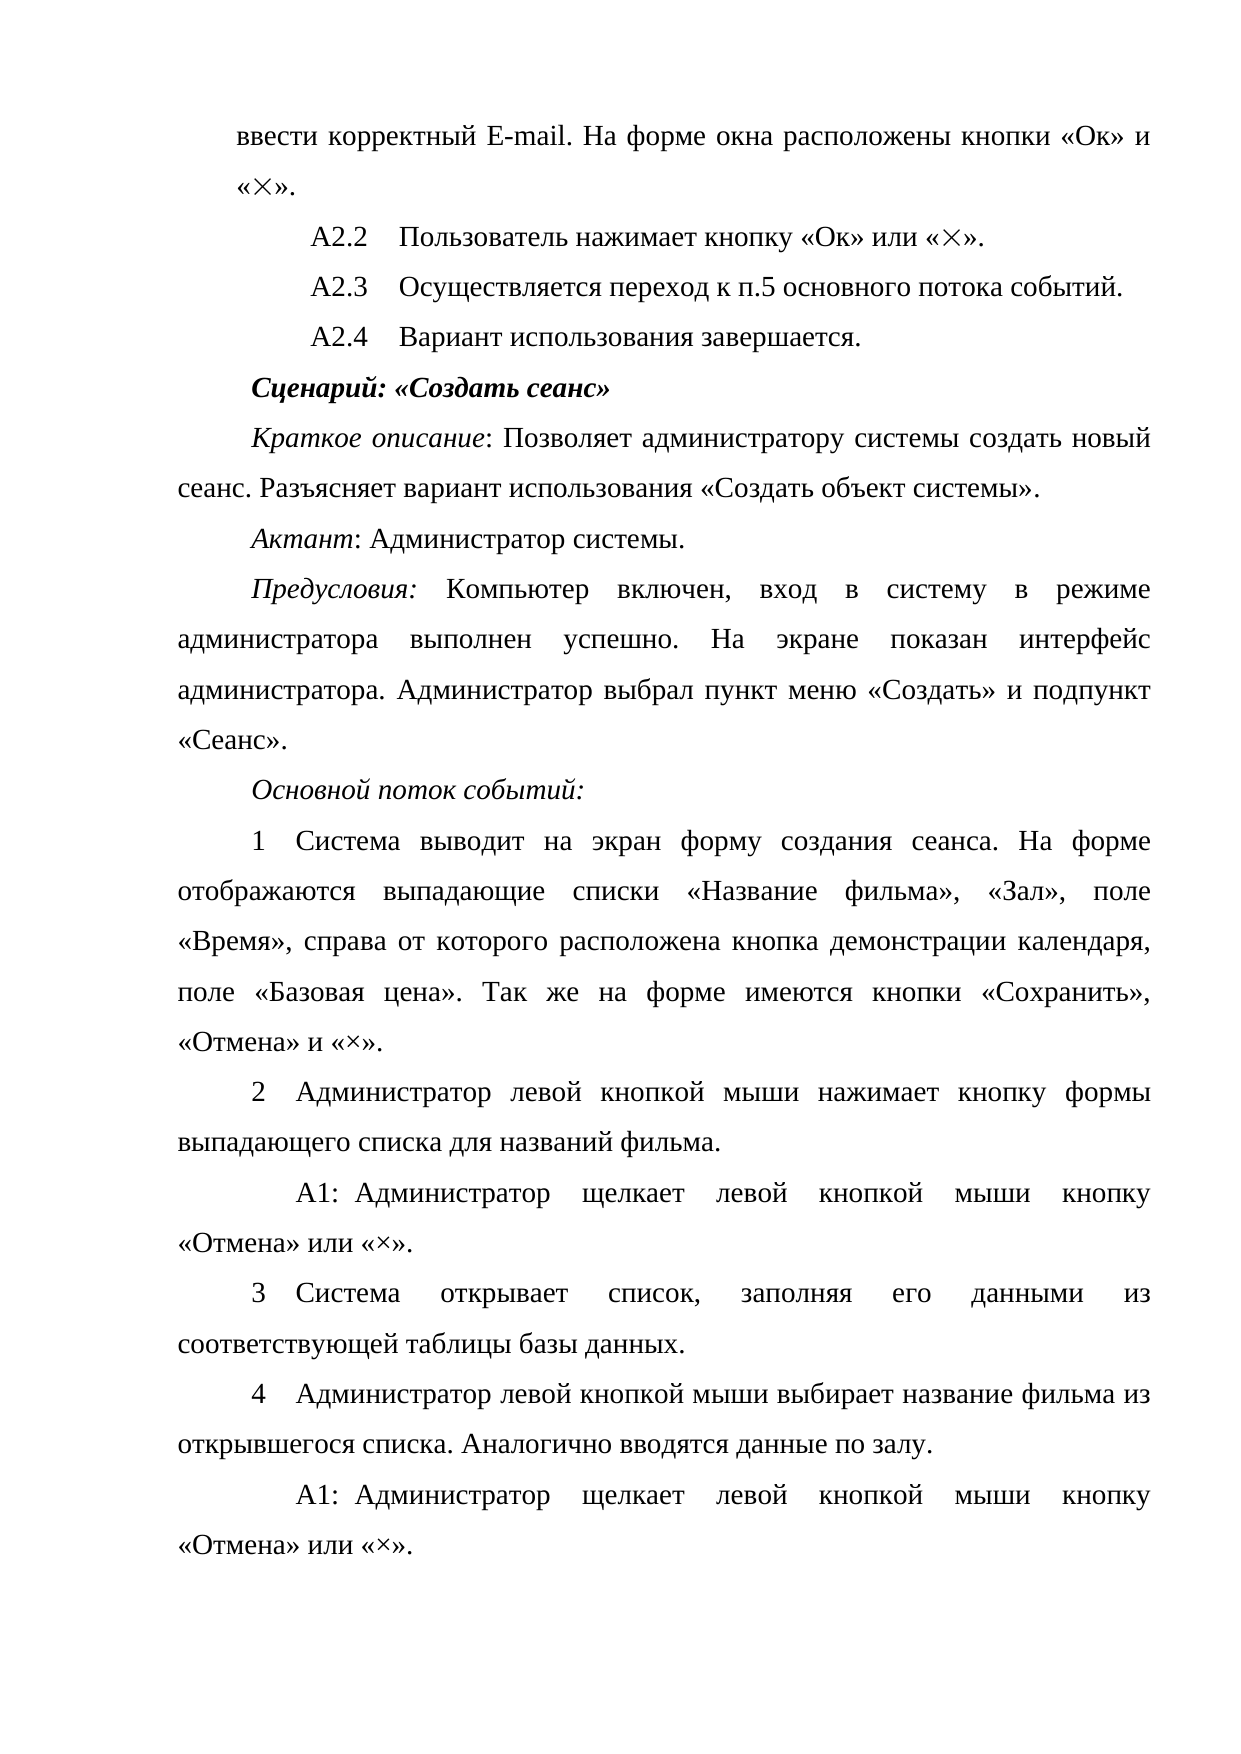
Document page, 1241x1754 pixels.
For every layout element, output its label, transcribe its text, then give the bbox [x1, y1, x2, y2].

text А2.3 Осуществляется переход к п.5 основного потока событий. [236, 269, 1152, 303]
text Администратор левой кнопкой мыши выбирает название фильма из открывшегося списка. Аналогично вводятся данные по залу. [177, 1376, 1152, 1460]
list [177, 1477, 1152, 1561]
text Основной поток событий: [177, 772, 1152, 806]
text Актант: Администратор системы. [177, 521, 1152, 554]
list Администратор левой кнопкой мыши нажимает кнопку формы выпадающего списка для названий фильма. [177, 1074, 1152, 1158]
text Предусловия: Компьютер включен, вход в систему в режиме администратора выполнен успешно. На экране показан интерфейс администратора. Администратор выбрал пункт меню «Создать» и подпункт «Сеанс». [177, 571, 1152, 756]
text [236, 118, 1152, 202]
text Краткое описание: Позволяет администратору системы создать новый сеанс. Разъясняет вариант использования «Создать объект системы». [177, 420, 1152, 504]
list Система выводит на экран форму создания сеанса. На форме отображаются выпадающие списки «Название фильма», «Зал», поле «Время», справа от которого расположена кнопка демонстрации календаря, поле «Базовая цена». Так же на форме имеются кнопки «Сохранить», «Отмена» и «×». [177, 823, 1152, 1057]
list A1: Администратор щелкает левой кнопкой мыши кнопку «Отмена» или «×». [177, 1175, 1152, 1259]
text А2.4 Вариант использования завершается. [236, 319, 1152, 353]
list Система открывает список, заполняя его данными из соответствующей таблицы базы данных. [177, 1276, 1152, 1359]
text А2.2 Пользователь нажимает кнопку «Ок» или «». [236, 219, 1152, 252]
text Сценарий: «Создать сеанс» [177, 370, 1152, 403]
